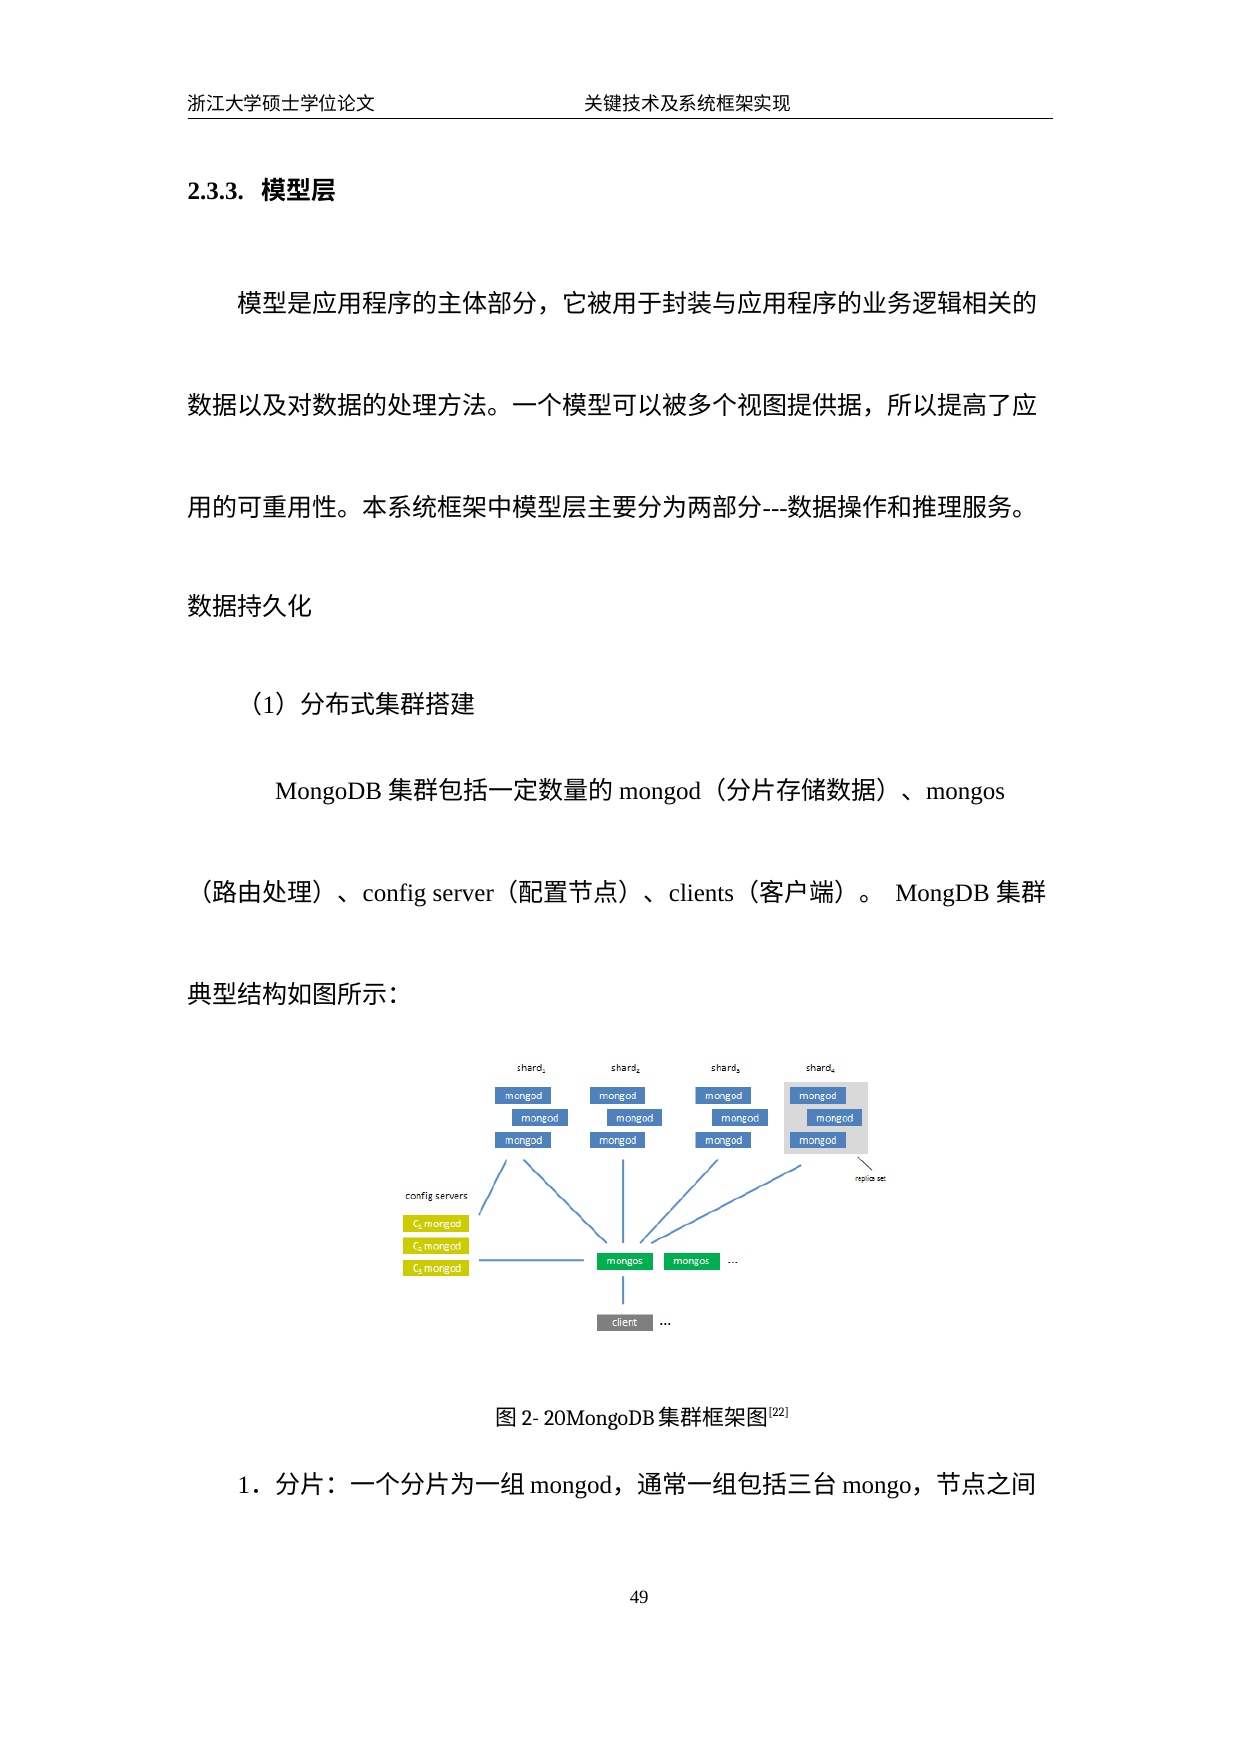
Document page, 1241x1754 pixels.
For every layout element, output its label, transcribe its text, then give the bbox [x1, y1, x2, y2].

text MongoDB 集群包括一定数量的 mongod（分片存储数据）、mongos（路由处理）、config server（配置节点）、clients（客户端）。 MongDB 集群典型结构如图所示： [187, 755, 1053, 1027]
subtitle 模型层 [187, 155, 1053, 223]
text 图2- 20MongoDB集群框架图[22] [187, 1399, 1053, 1433]
text 模型是应用程序的主体部分，它被用于封装与应用程序的业务逻辑相关的数据以及对数据的处理方法。一个模型可以被多个视图提供据，所以提高了应用的可重用性。本系统框架中模型层主要分为两部分---数据操作和推理服务。 [187, 268, 1053, 540]
text （1）分布式集群搭建 [187, 669, 1053, 737]
subtitle 数据持久化 [187, 570, 1053, 638]
picture [380, 1044, 910, 1353]
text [187, 1448, 1053, 1516]
